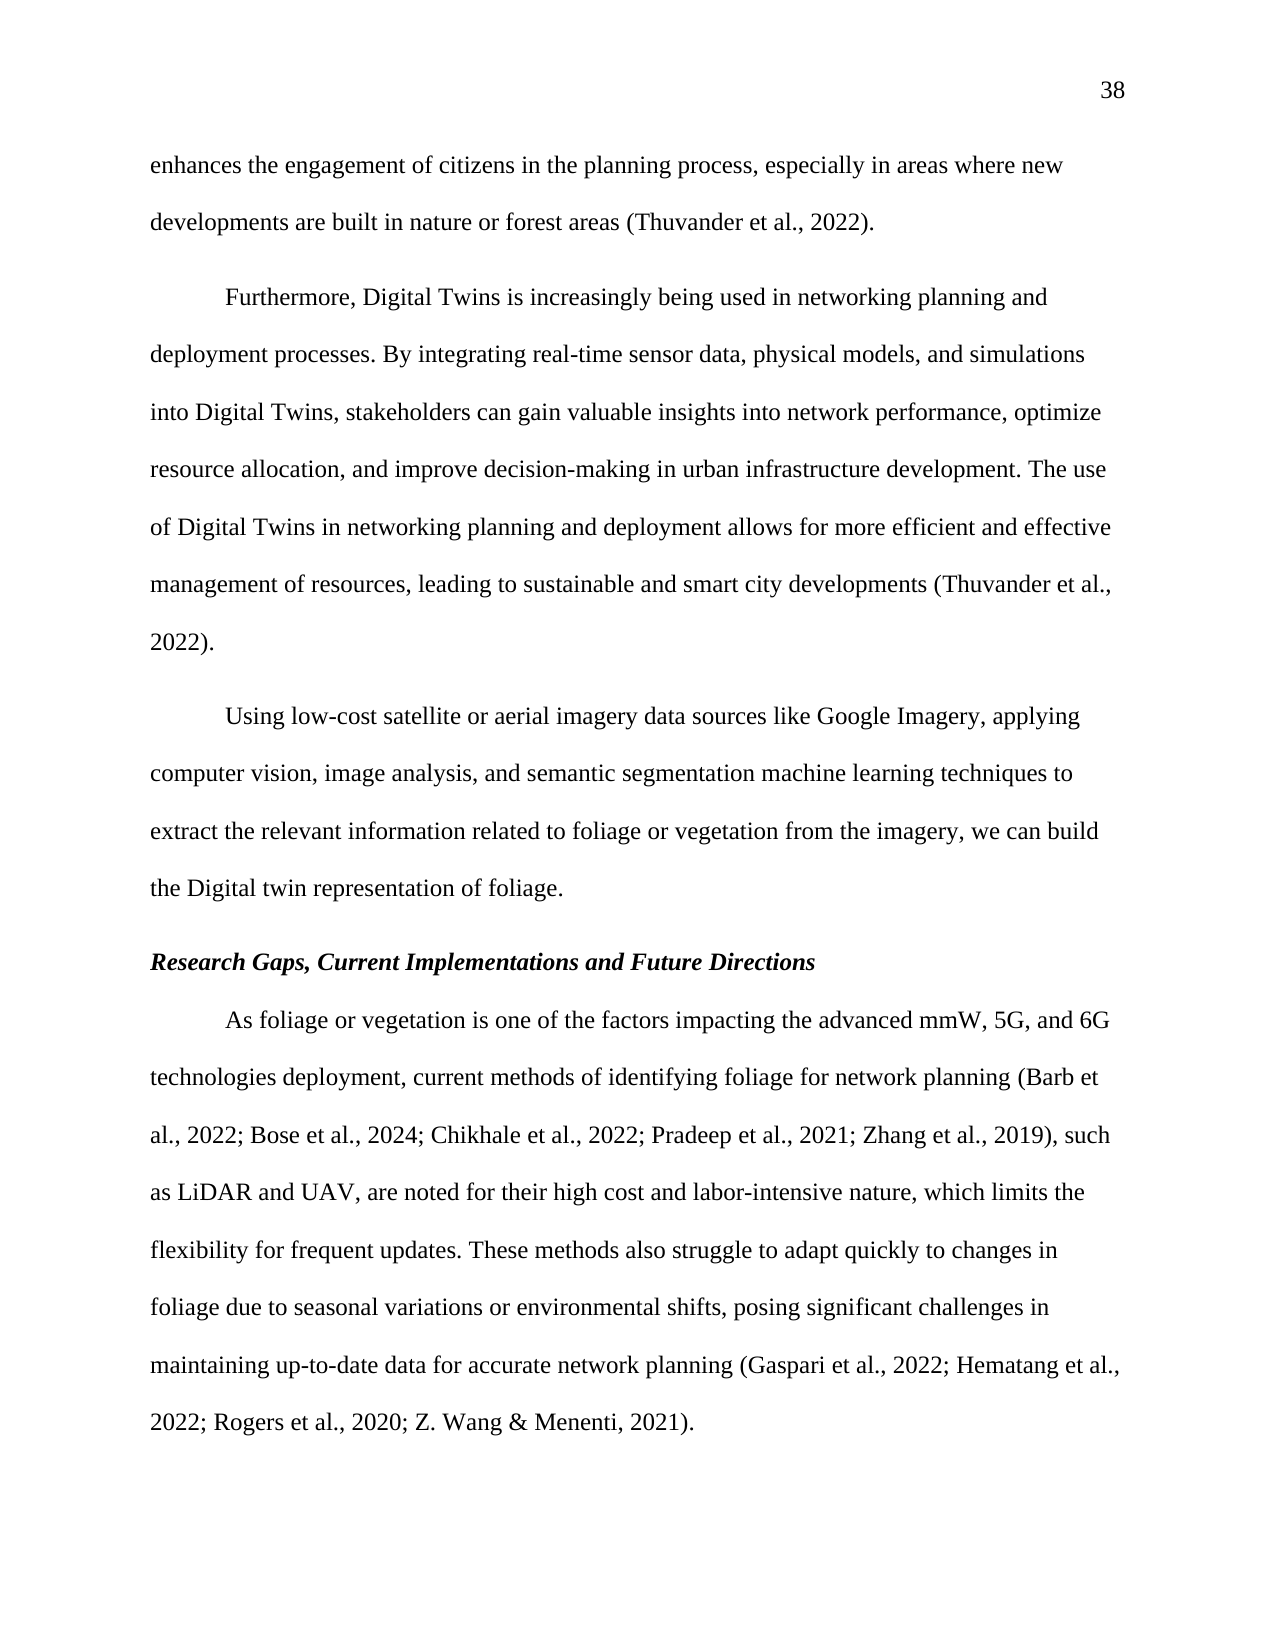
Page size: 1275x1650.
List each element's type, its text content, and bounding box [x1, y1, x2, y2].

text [150, 150, 1125, 236]
text As foliage or vegetation is one of the factors impacting the advanced mmW, 5G, and 6G technologies deployment, current methods of identifying foliage for network planning (Barb et al., 2022; Bose et al., 2024; Chikhale et al., 2022; Pradeep et al., 2021; Zhang et al., 2019), such as LiDAR and UAV, are noted for their high cost and labor-intensive nature, which limits the flexibility for frequent updates. These methods also struggle to adapt quickly to changes in foliage due to seasonal variations or environmental shifts, posing significant challenges in maintaining up-to-date data for accurate network planning (Gaspari et al., 2022; Hematang et al., 2022; Rogers et al., 2020; Z. Wang & Menenti, 2021). [150, 1005, 1125, 1436]
text Using low-cost satellite or aerial imagery data sources like Google Imagery, applying computer vision, image analysis, and semantic segmentation machine learning techniques to extract the relevant information related to foliage or vegetation from the imagery, we can build the Digital twin representation of foliage. [150, 701, 1125, 902]
text Furthermore, Digital Twins is increasingly being used in networking planning and deployment processes. By integrating real-time sensor data, physical models, and simulations into Digital Twins, stakeholders can gain valuable insights into network performance, optimize resource allocation, and improve decision-making in urban infrastructure development. The use of Digital Twins in networking planning and deployment allows for more efficient and effective management of resources, leading to sustainable and smart city developments (Thuvander et al., 2022). [150, 282, 1125, 655]
subtitle Research Gaps, Current Implementations and Future Directions [150, 947, 1125, 976]
